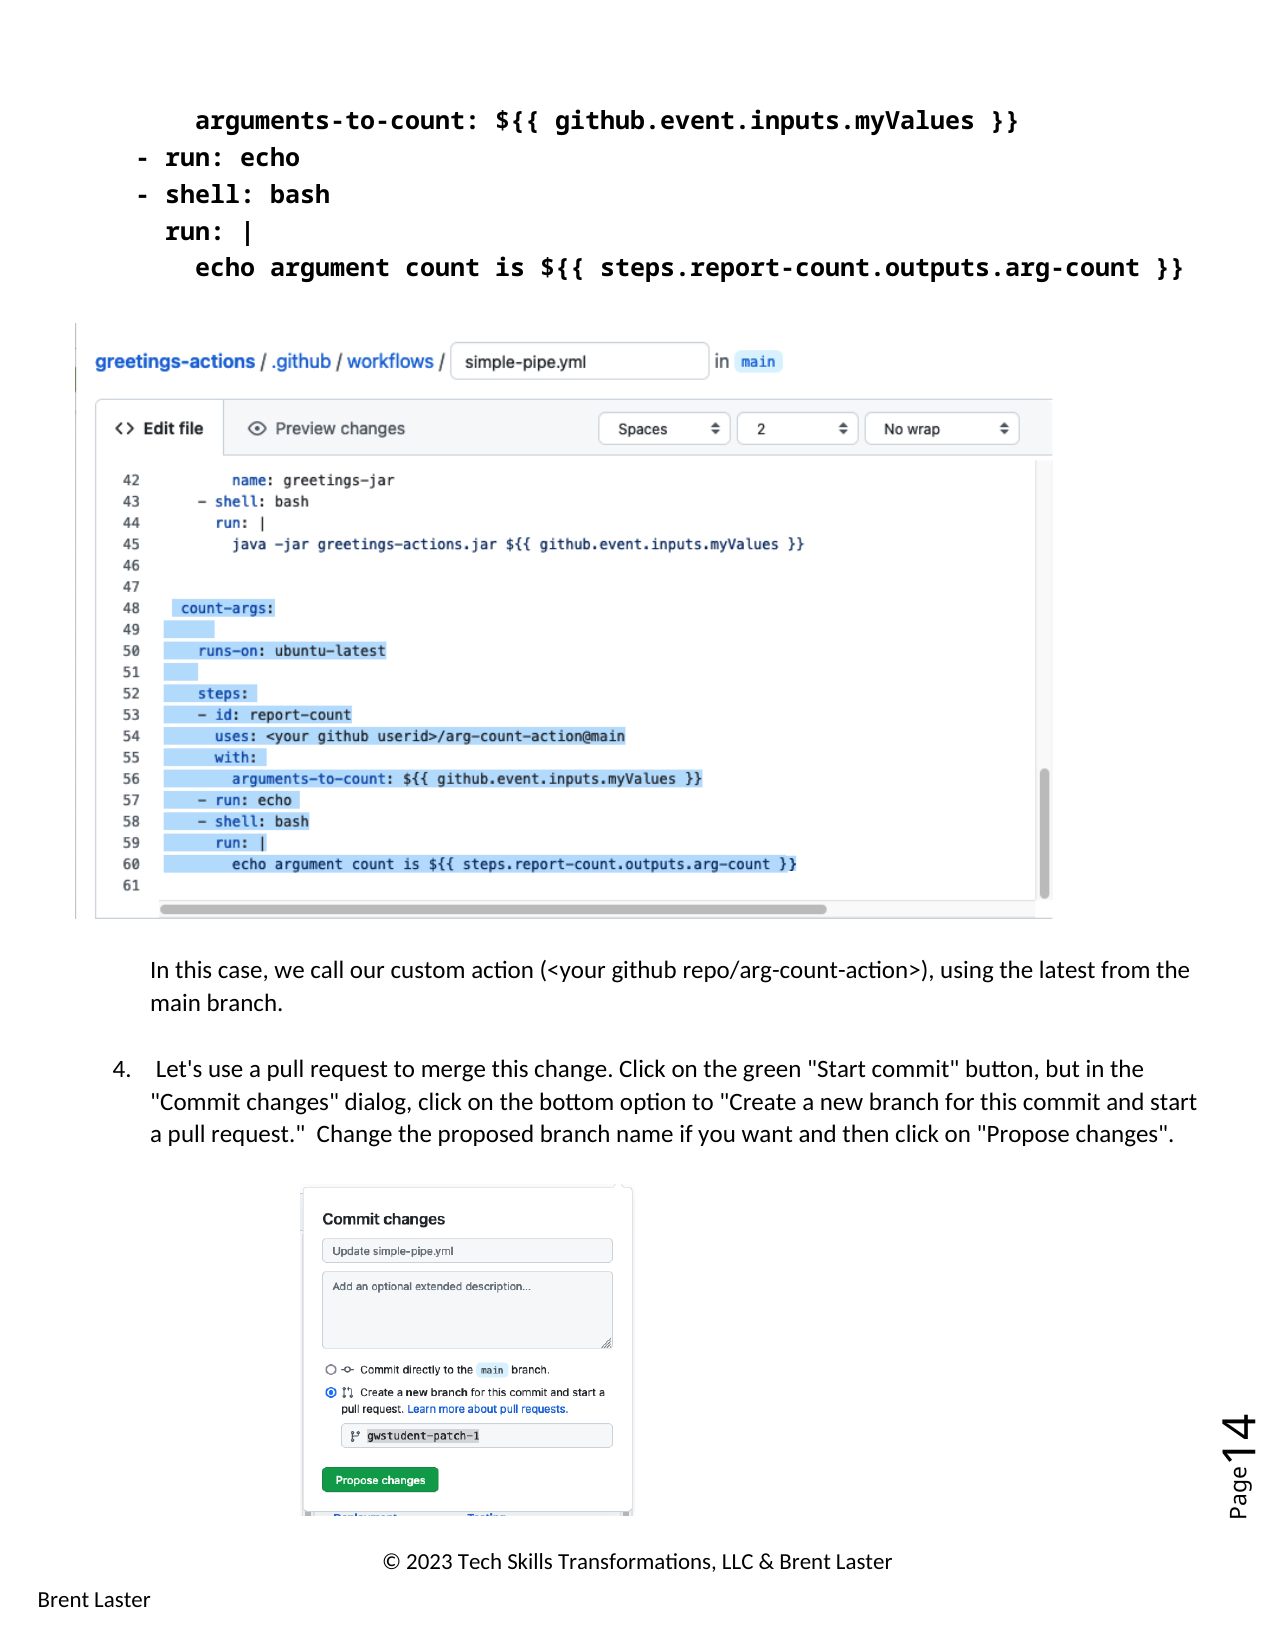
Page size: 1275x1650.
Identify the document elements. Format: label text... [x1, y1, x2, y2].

text echo argument count is ${{ steps.report-count.outputs.arg-count }} [75, 250, 1200, 284]
list Let's use a pull request to merge this change. Click on the green "Start commit" button, but in the "Commit changes" dialog, click on the bottom option to "Create a new branch for this commit and start a pull request." Change the proposed branch name if you want and then click on "Propose changes". [112, 1053, 1200, 1149]
text run: | [75, 213, 1200, 247]
text arguments-to-count: ${{ github.event.inputs.myValues }} [75, 103, 1200, 137]
text - shell: bash [75, 177, 1200, 211]
picture [300, 1184, 636, 1516]
text In this case, we call our custom action (<your github repo/arg-count-action>), using the latest from the main branch. [150, 954, 1200, 1017]
picture [75, 323, 1053, 919]
text - run: echo [75, 140, 1200, 174]
